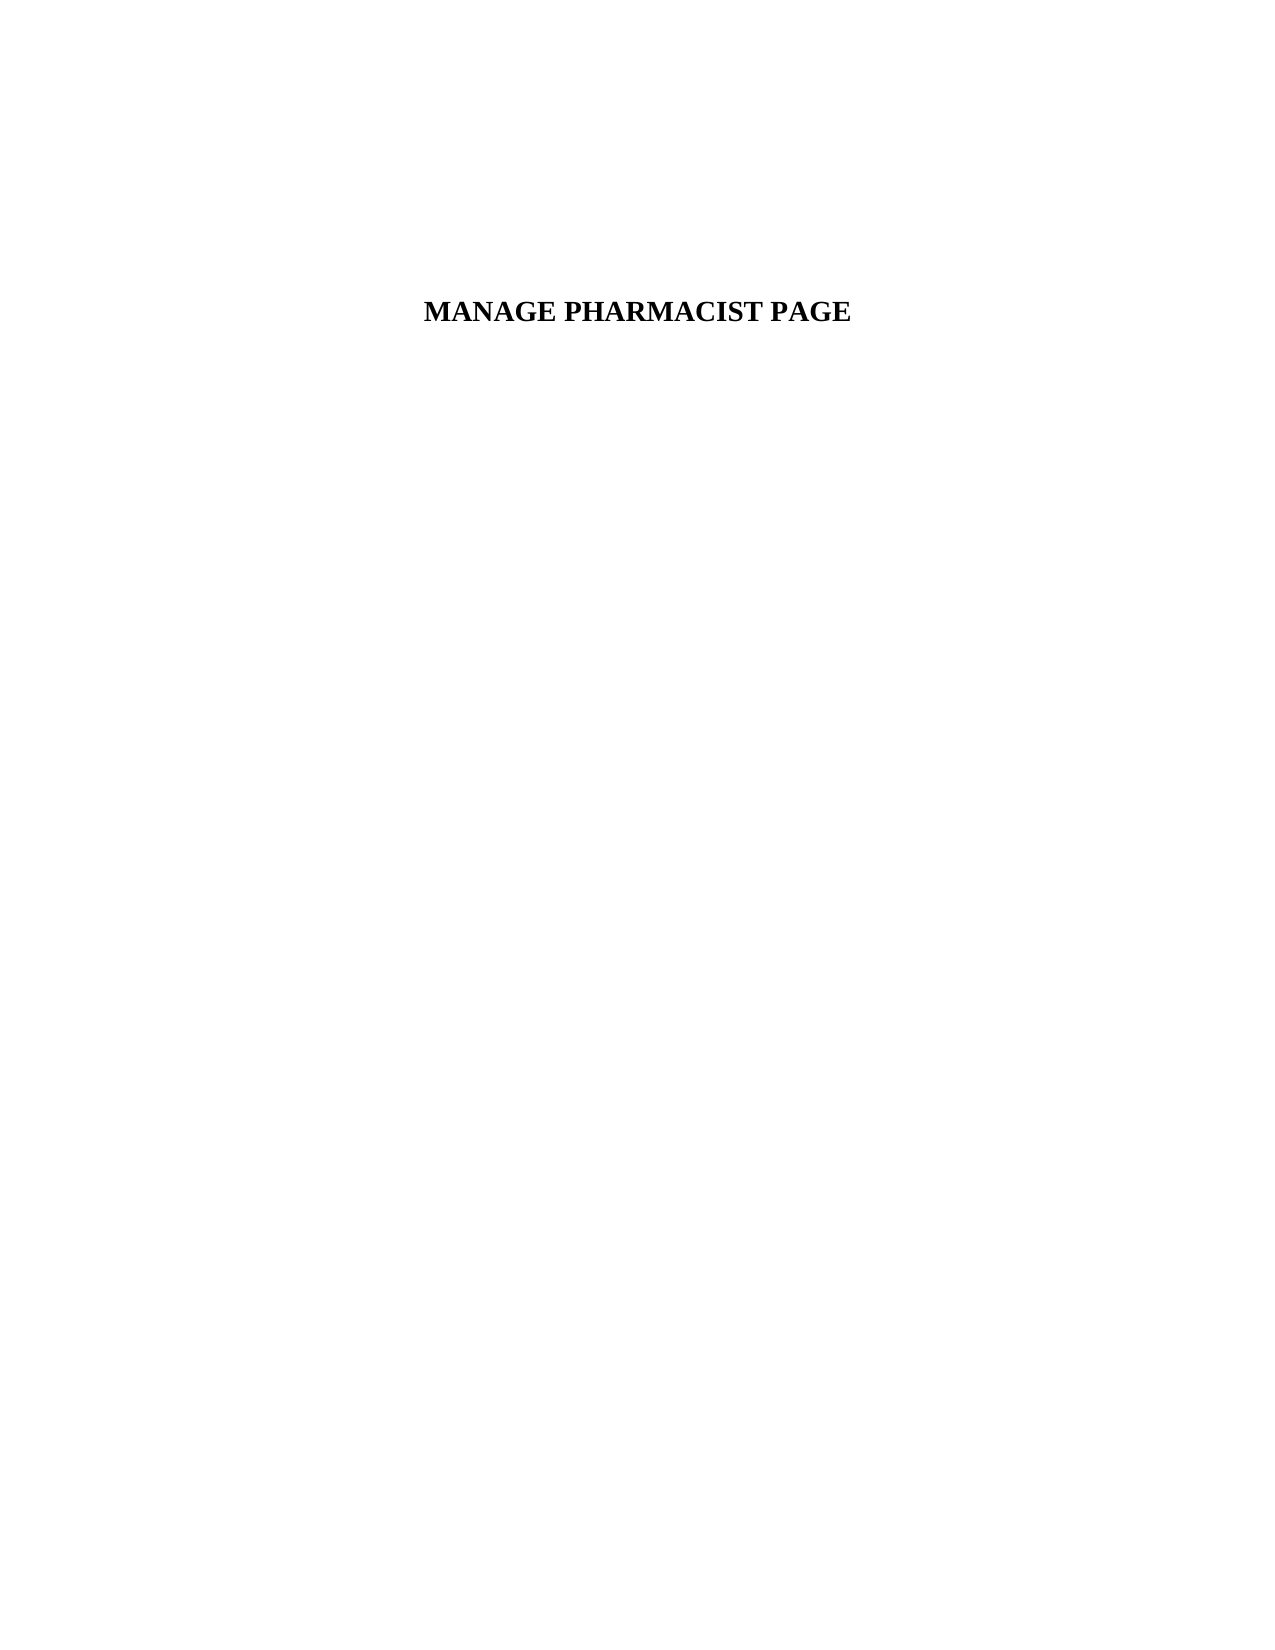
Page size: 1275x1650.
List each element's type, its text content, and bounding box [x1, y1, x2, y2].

text MANAGE PHARMACIST PAGE [150, 294, 1125, 328]
